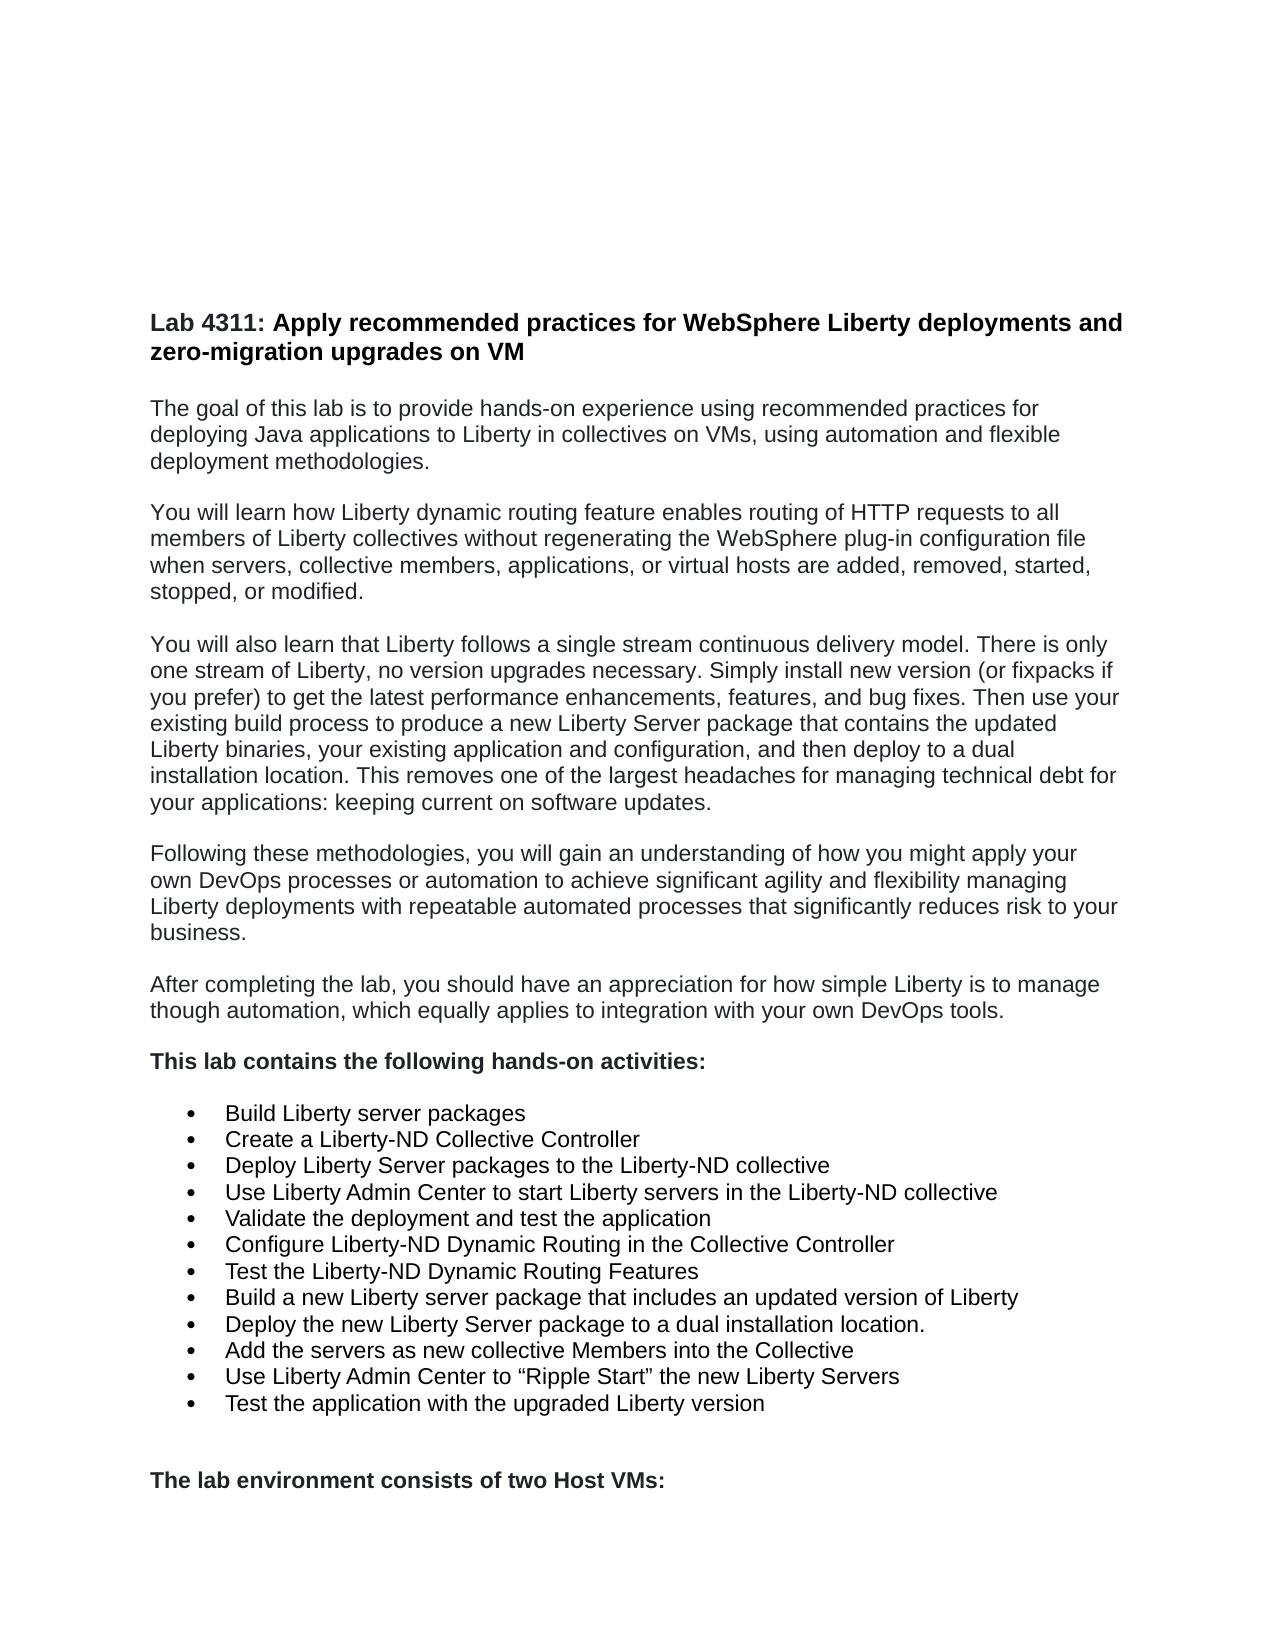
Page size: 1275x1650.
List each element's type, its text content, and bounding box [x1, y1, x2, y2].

list Test the Liberty-ND Dynamic Routing Features [187, 1258, 1125, 1284]
list Configure Liberty-ND Dynamic Routing in the Collective Controller [187, 1231, 1125, 1258]
list Build Liberty server packages [187, 1100, 1125, 1126]
text Lab 4311: Apply recommended practices for WebSphere Liberty deployments and zero-migration upgrades on VM [150, 308, 1125, 366]
list Test the application with the upgraded Liberty version [187, 1389, 1125, 1416]
list Use Liberty Admin Center to “Ripple Start” the new Liberty Servers [187, 1363, 1125, 1389]
list Add the servers as new collective Members into the Collective [187, 1337, 1125, 1363]
text Following these methodologies, you will gain an understanding of how you might apply your own DevOps processes or automation to achieve significant agility and flexibility managing Liberty deployments with repeatable automated processes that significantly reduces risk to your business. [150, 840, 1125, 946]
text You will also learn that Liberty follows a single stream continuous delivery model. There is only one stream of Liberty, no version upgrades necessary. Simply install new version (or fixpacks if you prefer) to get the latest performance enhancements, features, and bug fixes. Then use your existing build process to produce a new Liberty Server package that contains the updated Liberty binaries, your existing application and configuration, and then deploy to a dual installation location. This removes one of the largest headaches for managing technical debt for your applications: keeping current on software updates. [150, 631, 1125, 815]
list Build a new Liberty server package that includes an updated version of Liberty [187, 1284, 1125, 1311]
list Create a Liberty-ND Collective Controller [187, 1126, 1125, 1152]
list Use Liberty Admin Center to start Liberty servers in the Liberty-ND collective [187, 1179, 1125, 1205]
list Deploy the new Liberty Server package to a dual installation location. [187, 1311, 1125, 1337]
text This lab contains the following hands-on activities: [150, 1048, 1125, 1075]
text You will learn how Liberty dynamic routing feature enables routing of HTTP requests to all members of Liberty collectives without regenerating the WebSphere plug-in configuration file when servers, collective members, applications, or virtual hosts are added, removed, started, stopped, or modified. [150, 499, 1125, 604]
list Validate the deployment and test the application [187, 1205, 1125, 1231]
text The goal of this lab is to provide hands-on experience using recommended practices for deploying Java applications to Liberty in collectives on VMs, using automation and flexible deployment methodologies. [150, 395, 1125, 474]
list Deploy Liberty Server packages to the Liberty-ND collective [187, 1152, 1125, 1179]
text The lab environment consists of two Host VMs: [150, 1467, 1125, 1494]
text After completing the lab, you should have an appreciation for how simple Liberty is to manage though automation, which equally applies to integration with your own DevOps tools. [150, 971, 1125, 1023]
